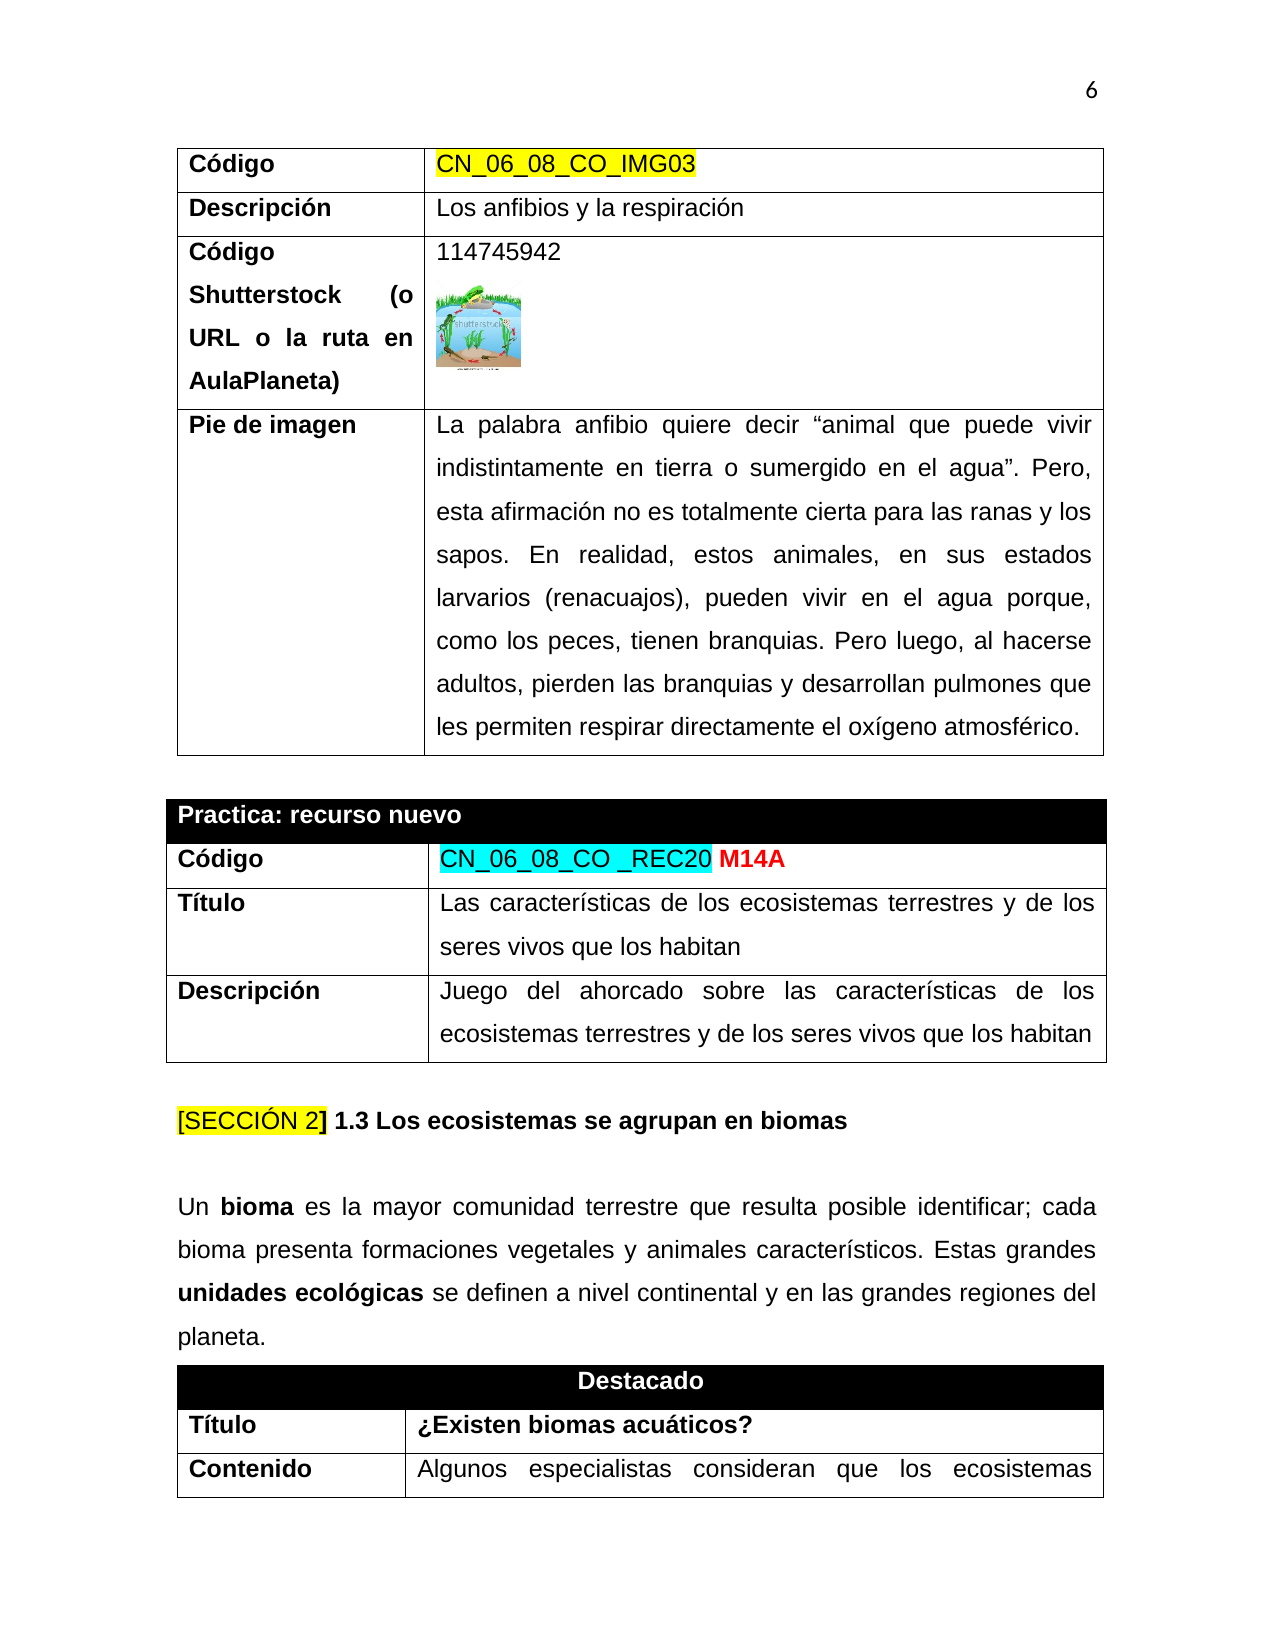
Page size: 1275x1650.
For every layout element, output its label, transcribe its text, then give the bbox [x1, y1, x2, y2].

table_cell La palabra anfibio quiere decir “animal que puede vivir indistintamente en tierra o sumergido en el agua”. Pero, esta afirmación no es totalmente cierta para las ranas y los sapos. En realidad, estos animales, en sus estados larvarios (renacuajos), pueden vivir en el agua porque, como los peces, tienen branquias. Pero luego, al hacerse adultos, pierden las branquias y desarrollan pulmones que les permiten respirar directamente el oxígeno atmosférico. [425, 410, 1103, 755]
table_cell Los anfibios y la respiración [425, 193, 1103, 236]
table_cell Título [178, 1410, 405, 1453]
table_cell Pie de imagen [178, 410, 424, 755]
text Un bioma es la mayor comunidad terrestre que resulta posible identificar; cada bioma presenta formaciones vegetales y animales característicos. Estas grandes unidades ecológicas se definen a nivel continental y en las grandes regiones del planeta. [177, 1192, 1098, 1350]
table_cell Contenido [178, 1454, 405, 1497]
table_cell Código [167, 844, 428, 887]
table_cell Código Shutterstock (o URL o la ruta en AulaPlaneta) [178, 237, 424, 409]
table_cell CN_06_08_CO _REC20 M14A [429, 844, 1106, 887]
table_cell Descripción [178, 193, 424, 236]
table_header Practica: recurso nuevo [167, 800, 1106, 843]
table_cell Descripción [167, 976, 428, 1062]
table_cell ¿Existen biomas acuáticos? [406, 1410, 1103, 1453]
text [SECCIÓN 2] 1.3 Los ecosistemas se agrupan en biomas [327, 1106, 1098, 1135]
table_cell CN_06_08_CO_IMG03 [425, 149, 1103, 192]
table_cell Código [178, 149, 424, 192]
table_cell Las características de los ecosistemas terrestres y de los seres vivos que los habitan [429, 889, 1106, 974]
table_header Destacado [178, 1366, 1103, 1409]
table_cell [406, 1454, 1103, 1497]
picture [436, 280, 521, 371]
table_cell Título [167, 889, 428, 974]
table_cell 114745942 [425, 237, 1103, 409]
table_cell Juego del ahorcado sobre las características de los ecosistemas terrestres y de los seres vivos que los habitan [429, 976, 1106, 1062]
